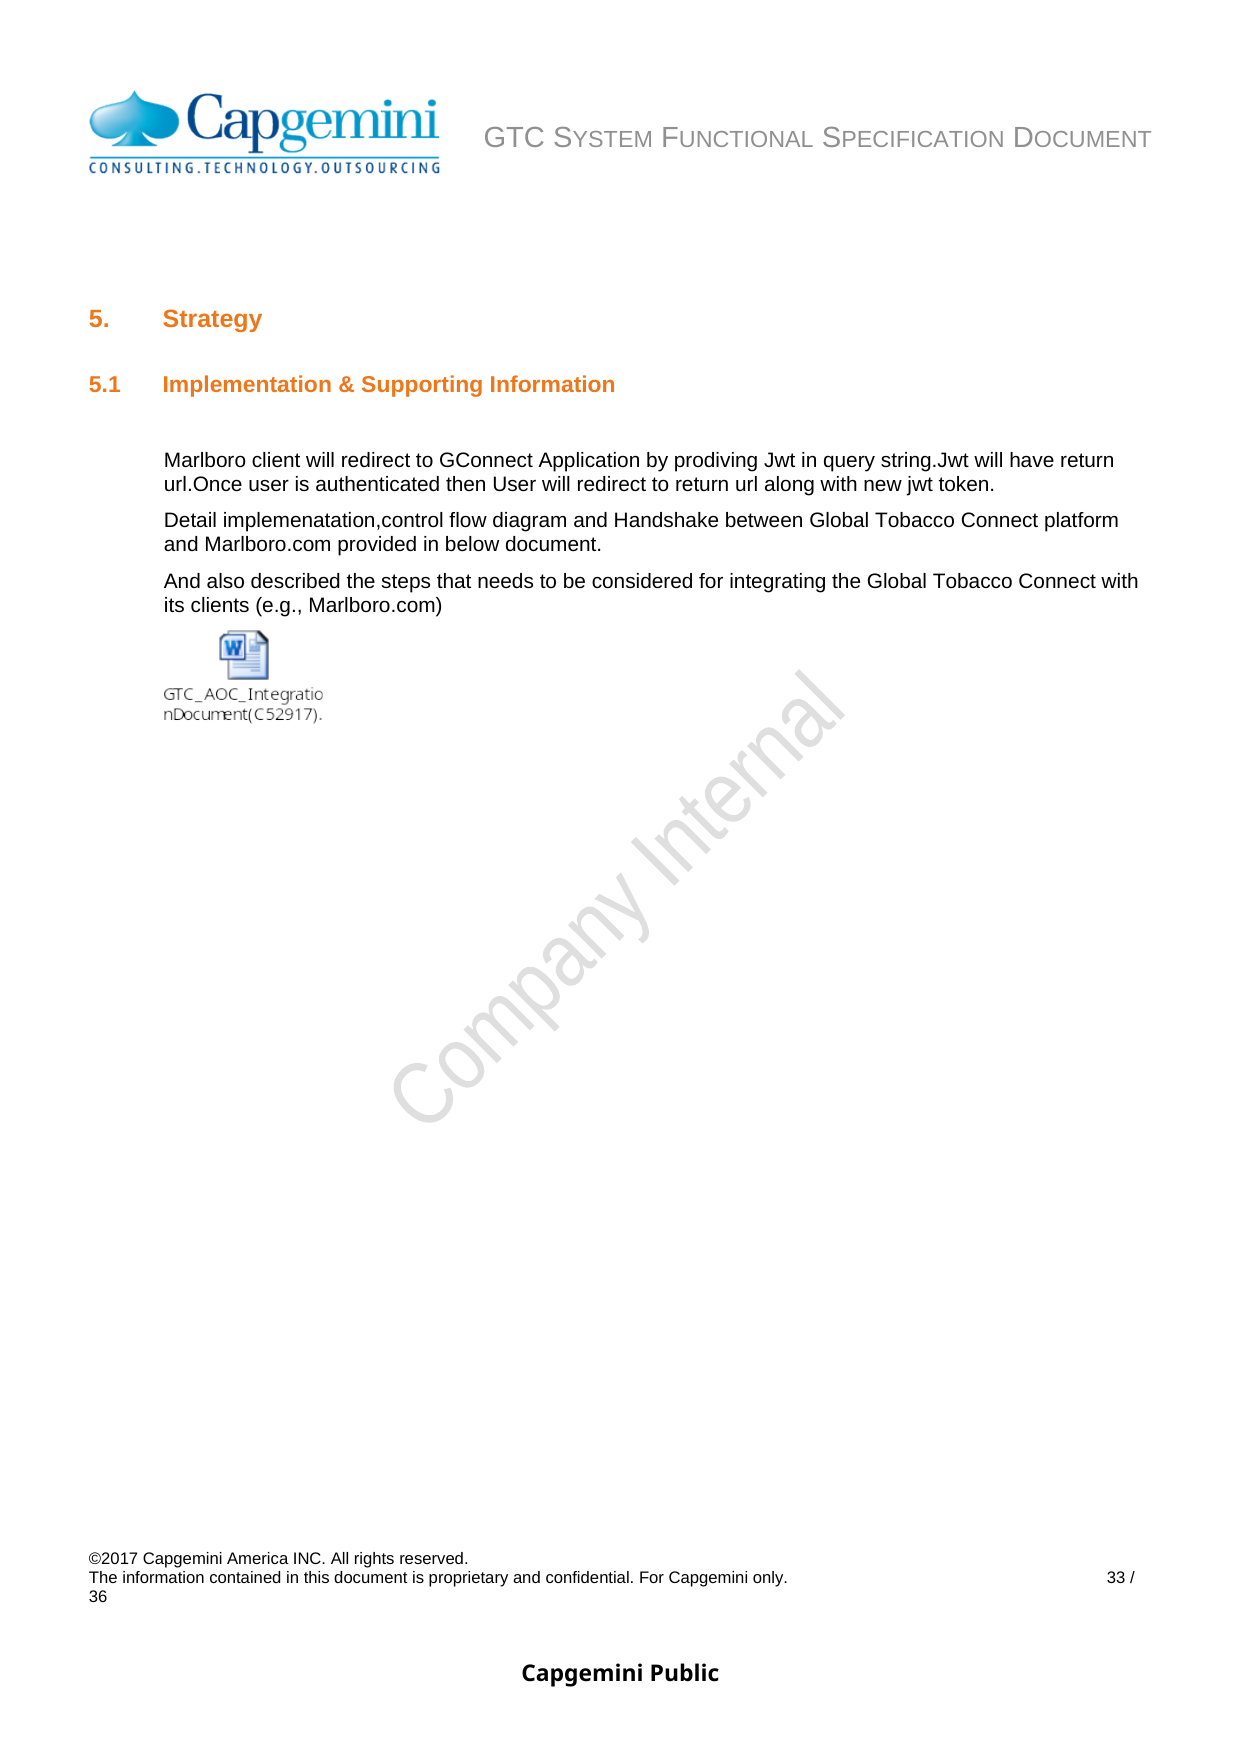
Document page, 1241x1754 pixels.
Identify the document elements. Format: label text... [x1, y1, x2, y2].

text Detail implemenatation,control flow diagram and Handshake between Global Tobacco Connect platform and Marlboro.com provided in below document. [164, 508, 1152, 556]
subtitle Implementation & Supporting Information [89, 371, 1152, 397]
picture [87, 89, 443, 177]
text And also described the steps that needs to be considered for integrating the Global Tobacco Connect with its clients (e.g., Marlboro.com) [164, 568, 1152, 616]
text Marlboro client will redirect to GConnect Application by prodiving Jwt in query string.Jwt will have return url.Once user is authenticated then User will redirect to return url along with new jwt token. [164, 448, 1152, 496]
subtitle Strategy [89, 304, 1152, 333]
